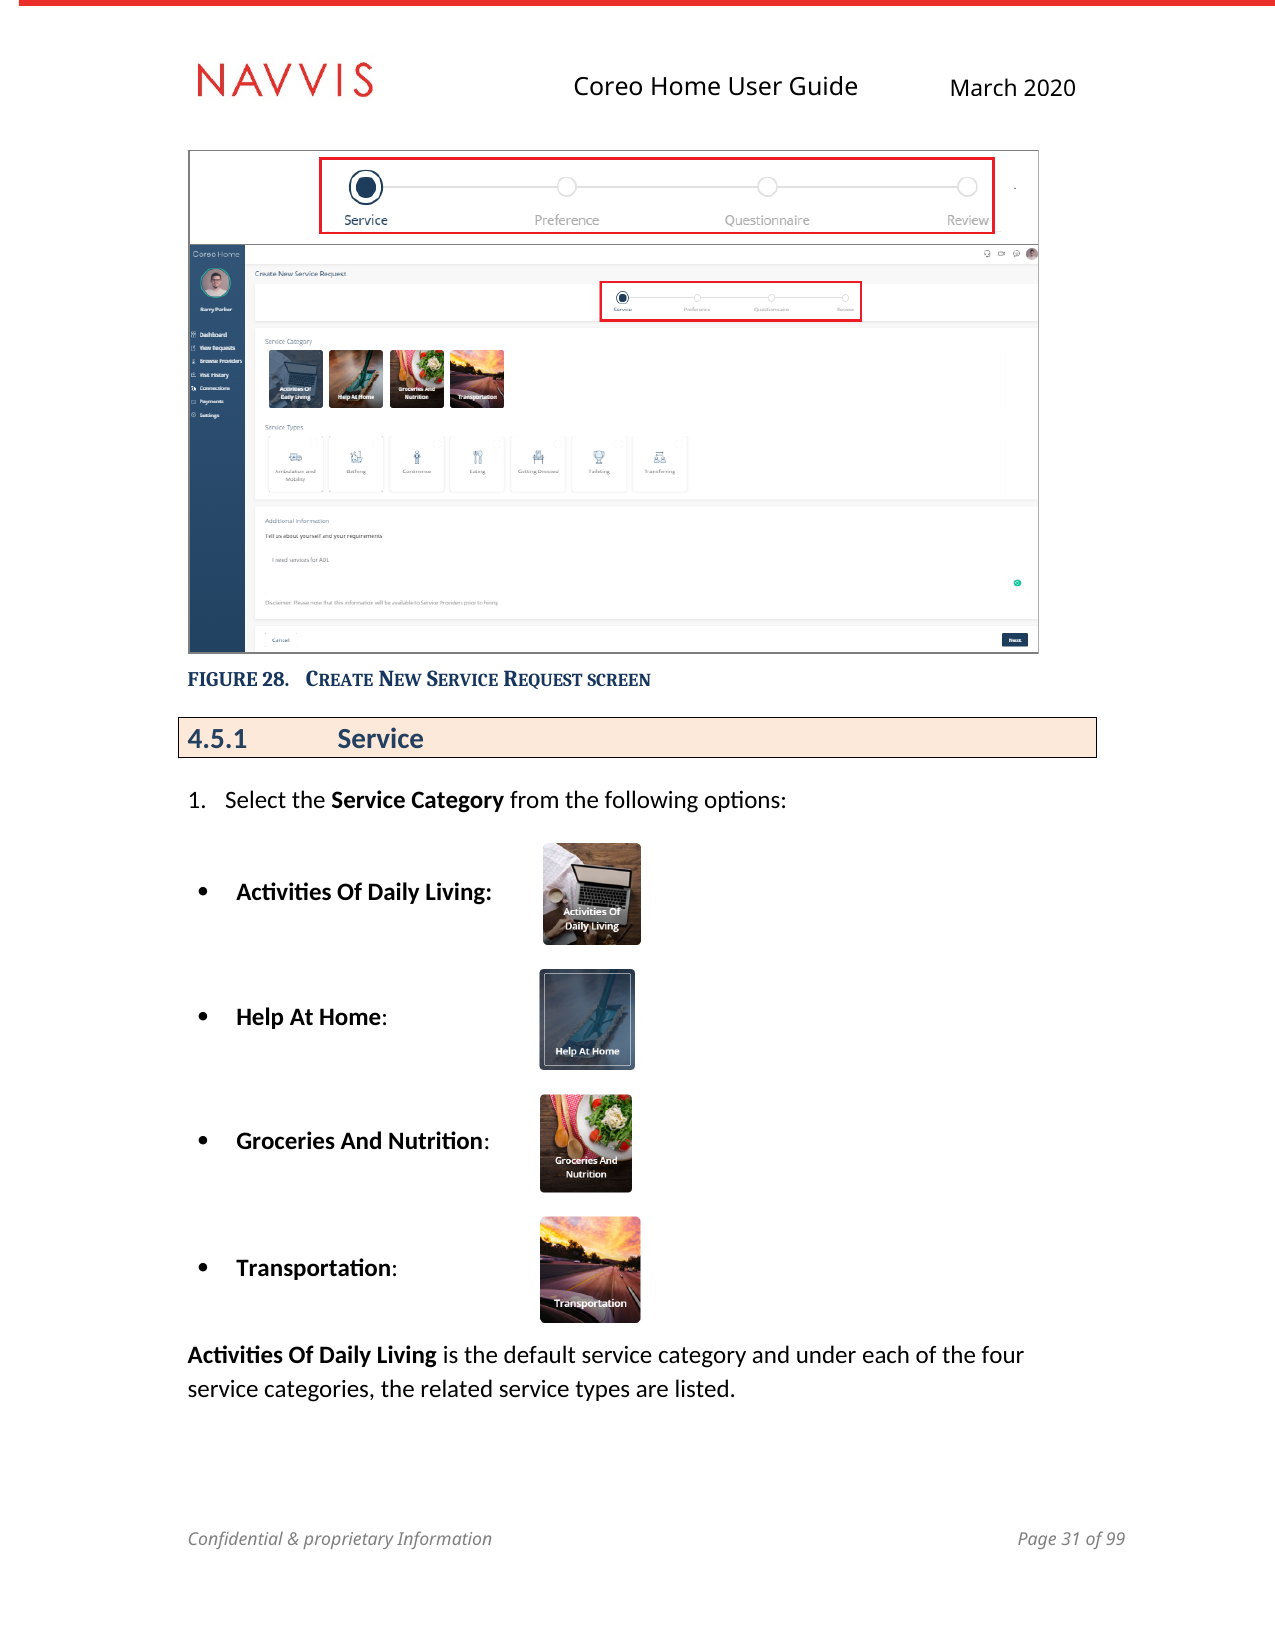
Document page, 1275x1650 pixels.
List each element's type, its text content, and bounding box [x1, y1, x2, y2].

table_header [527, 828, 689, 955]
text Activities Of Daily Living is the default service category and under each of the four service categories, the related service types are listed. [187, 1340, 1087, 1404]
table_cell Transportation: [188, 1203, 527, 1331]
subtitle Service [179, 718, 1096, 757]
table_cell [527, 1203, 689, 1331]
table_cell [527, 1079, 689, 1203]
picture [538, 967, 636, 1071]
table_cell Groceries And Nutrition: [188, 1079, 527, 1203]
table_cell Help At Home: [188, 955, 527, 1079]
table_header Activities Of Daily Living: [188, 828, 527, 955]
text Create New Service Request screen [187, 666, 1087, 692]
table_cell [527, 955, 689, 1079]
picture [538, 840, 645, 947]
picture [538, 1215, 642, 1323]
picture [187, 55, 383, 104]
list Select the Service Category from the following options: [187, 785, 1087, 815]
picture [538, 1091, 634, 1195]
picture [187, 150, 1039, 654]
